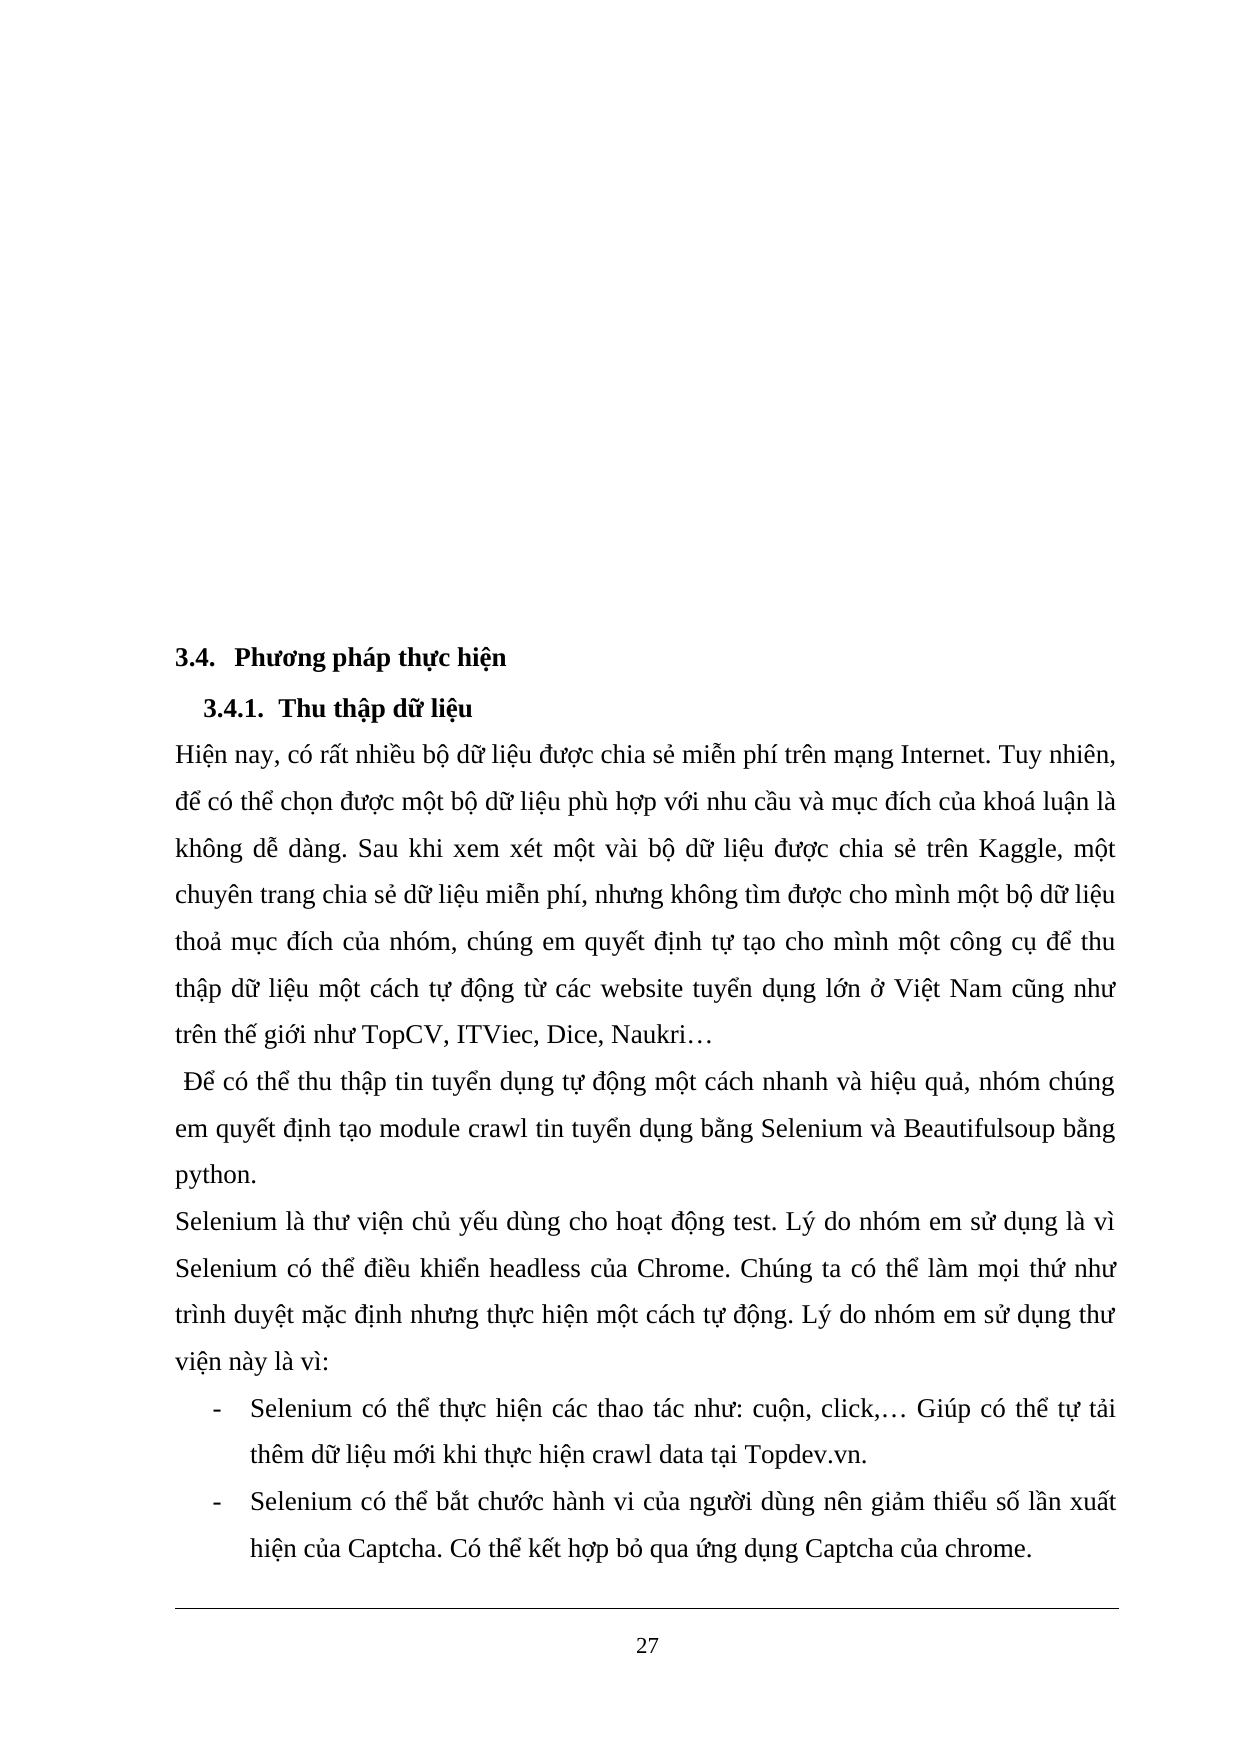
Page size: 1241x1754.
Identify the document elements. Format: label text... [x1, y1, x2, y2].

text Selenium là thư viện chủ yếu dùng cho hoạt động test. Lý do nhóm em sử dụng là vì Selenium có thể điều khiển headless của Chrome. Chúng ta có thể làm mọi thứ như trình duyệt mặc định nhưng thực hiện một cách tự động. Lý do nhóm em sử dụng thư viện này là vì: [175, 1205, 1117, 1376]
subtitle Thu thập dữ liệu [203, 692, 1117, 723]
text Để có thể thu thập tin tuyển dụng tự động một cách nhanh và hiệu quả, nhóm chúng em quyết định tạo module crawl tin tuyển dụng bằng Selenium và Beautifulsoup bằng python. [175, 1065, 1117, 1190]
subtitle Phương pháp thực hiện [175, 641, 1117, 672]
list Selenium có thể bắt chước hành vi của người dùng nên giảm thiểu số lần xuất hiện của Captcha. Có thể kết hợp bỏ qua ứng dụng Captcha của chrome. [212, 1485, 1117, 1563]
list Selenium có thể thực hiện các thao tác như: cuộn, click,… Giúp có thể tự tải thêm dữ liệu mới khi thực hiện crawl data tại Topdev.vn. [212, 1392, 1117, 1470]
text Hiện nay, có rất nhiều bộ dữ liệu được chia sẻ miễn phí trên mạng Internet. Tuy nhiên, để có thể chọn được một bộ dữ liệu phù hợp với nhu cầu và mục đích của khoá luận là không dễ dàng. Sau khi xem xét một vài bộ dữ liệu được chia sẻ trên Kaggle, một chuyên trang chia sẻ dữ liệu miễn phí, nhưng không tìm được cho mình một bộ dữ liệu thoả mục đích của nhóm, chúng em quyết định tự tạo cho mình một công cụ để thu thập dữ liệu một cách tự động từ các website tuyển dụng lớn ở Việt Nam cũng như trên thế giới như TopCV, ITViec, Dice, Naukri… [175, 738, 1117, 1050]
